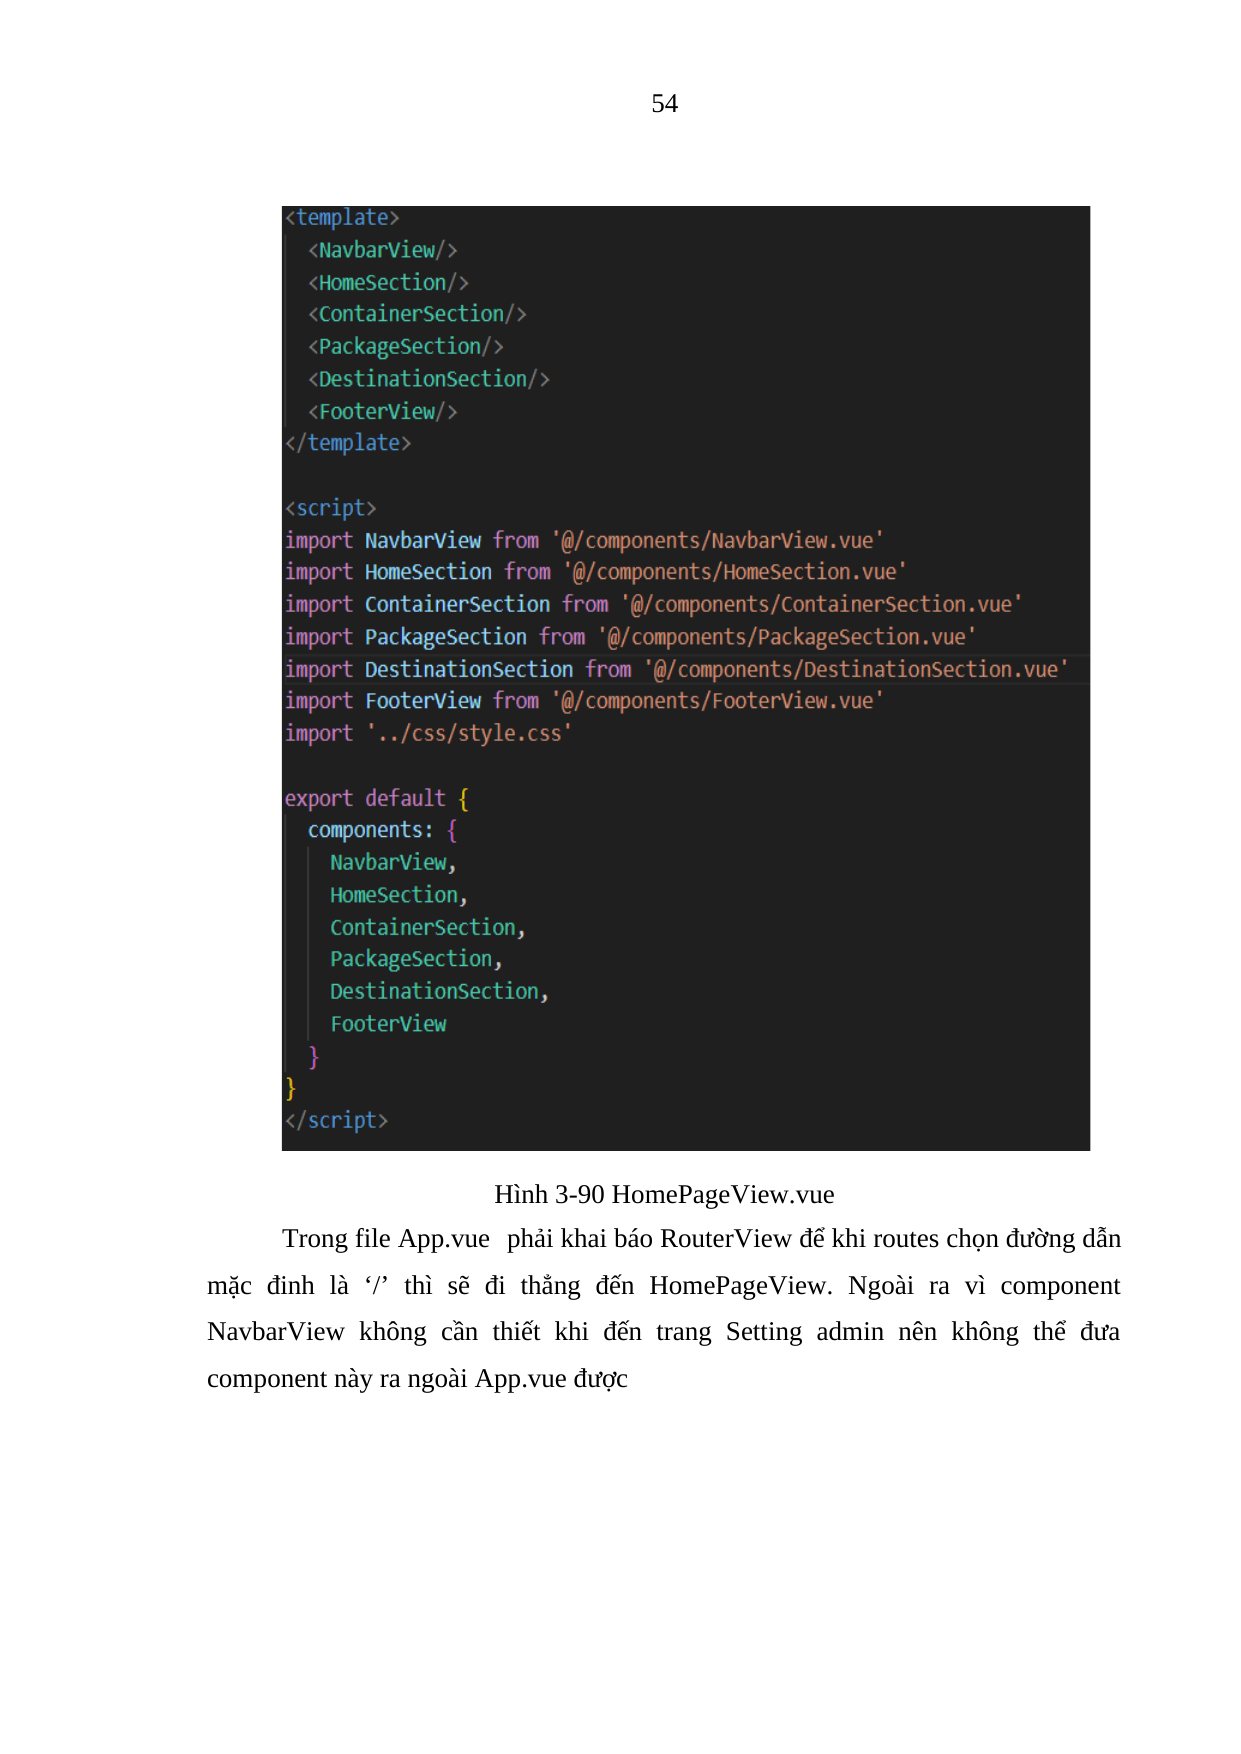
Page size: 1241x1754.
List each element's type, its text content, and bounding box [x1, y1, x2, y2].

picture [281, 206, 1091, 1151]
text Trong file App.vue phải khai báo RouterView để khi routes chọn đường dẫn mặc đinh là ‘/’ thì sẽ đi thẳng đến HomePageView. Ngoài ra vì component NavbarView không cần thiết khi đến trang Setting admin nên không thể đưa component này ra ngoài App.vue được [207, 1222, 1122, 1393]
